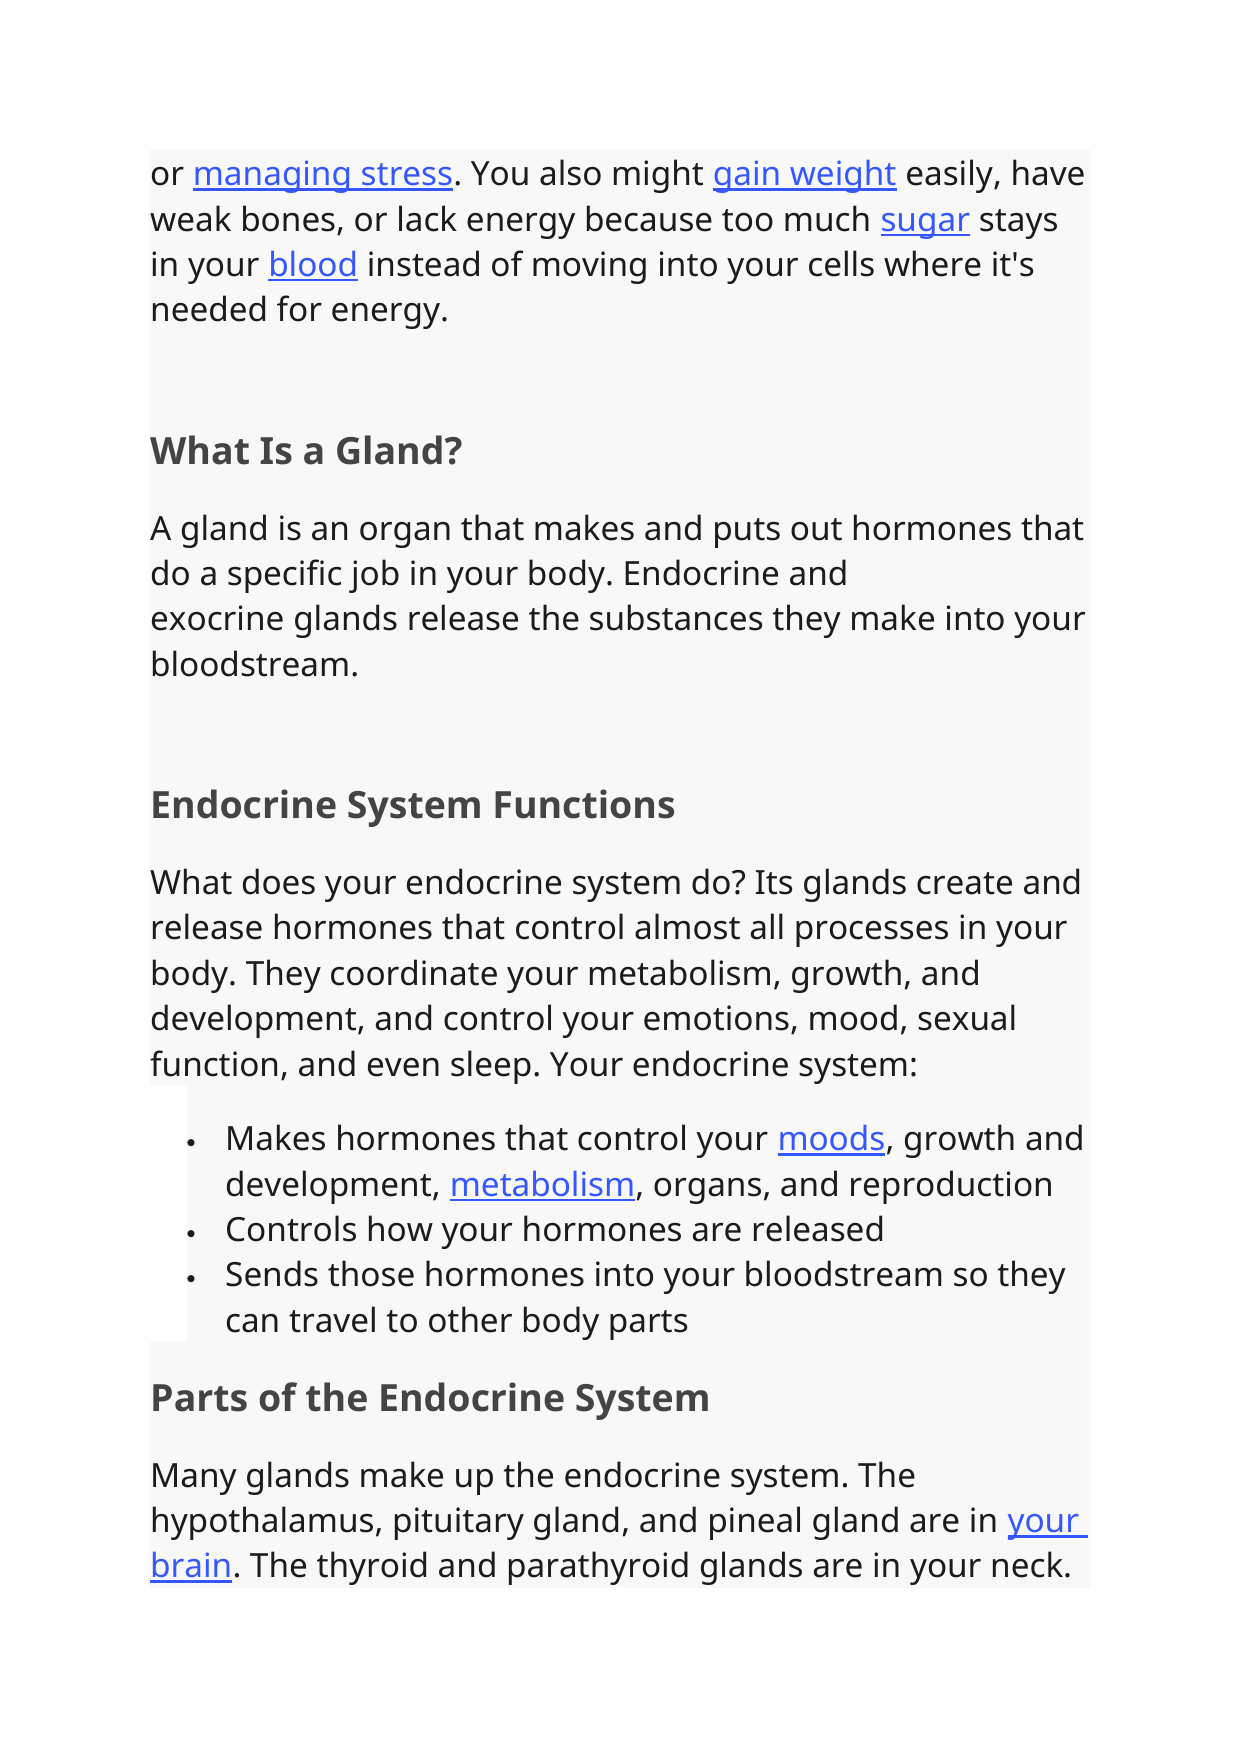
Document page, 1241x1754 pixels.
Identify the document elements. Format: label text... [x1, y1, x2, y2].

text Parts of the Endocrine System [150, 1371, 1090, 1422]
list Controls how your hormones are released [187, 1206, 1090, 1251]
list Makes hormones that control your moods, growth and development, metabolism, organs, and reproduction [187, 1115, 1090, 1206]
text A gland is an organ that makes and puts out hormones that do a specific job in your body. Endocrine and exocrine glands release the substances they make into your bloodstream. [150, 504, 1090, 686]
text Endocrine System Functions [150, 778, 1090, 829]
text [150, 1451, 1090, 1588]
list Sends those hormones into your bloodstream so they can travel to other body parts [187, 1251, 1090, 1342]
text What Is a Gland? [150, 424, 1090, 475]
text What does your endocrine system do? Its glands create and release hormones that control almost all processes in your body. They coordinate your metabolism, growth, and development, and control your emotions, mood, sexual function, and even sleep. Your endocrine system: [150, 859, 1090, 1086]
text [150, 150, 1090, 332]
